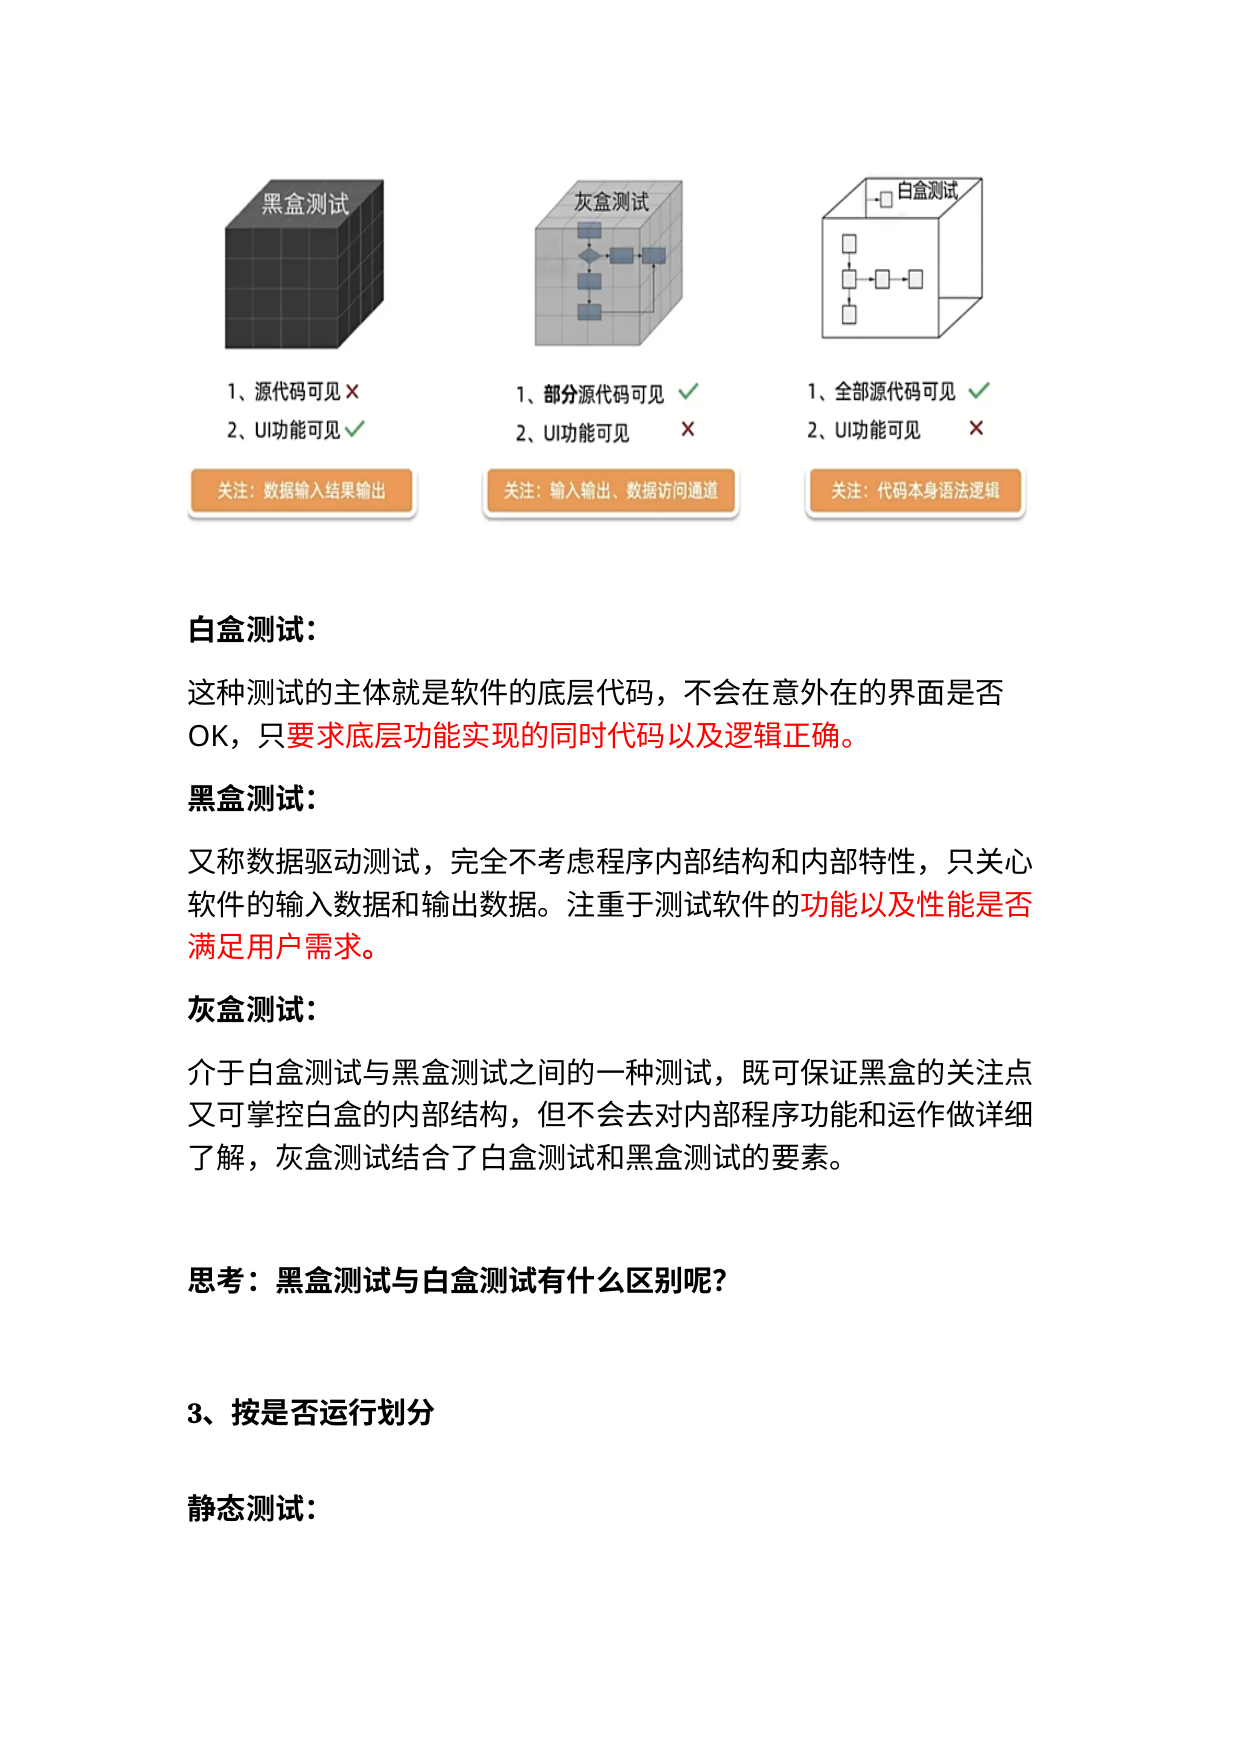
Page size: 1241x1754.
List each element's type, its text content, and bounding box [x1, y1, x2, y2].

picture [187, 150, 1028, 526]
text 又称数据驱动测试，完全不考虑程序内部结构和内部特性，只关心软件的输入数据和输出数据。注重于测试软件的功能以及性能是否满足用户需求。 [187, 839, 1053, 966]
text 思考：黑盒测试与白盒测试有什么区别呢？ [187, 1258, 1053, 1300]
text 黑盒测试： [187, 776, 1053, 818]
subtitle 3、按是否运行划分 [187, 1390, 1053, 1432]
text 静态测试： [187, 1486, 1053, 1528]
text 介于白盒测试与黑盒测试之间的一种测试，既可保证黑盒的关注点又可掌控白盒的内部结构，但不会去对内部程序功能和运作做详细了解，灰盒测试结合了白盒测试和黑盒测试的要素。 [187, 1049, 1053, 1176]
text 灰盒测试： [187, 986, 1053, 1029]
text 这种测试的主体就是软件的底层代码，不会在意外在的界面是否OK，只要求底层功能实现的同时代码以及逻辑正确。 [187, 670, 1053, 755]
text 白盒测试： [187, 607, 1053, 649]
